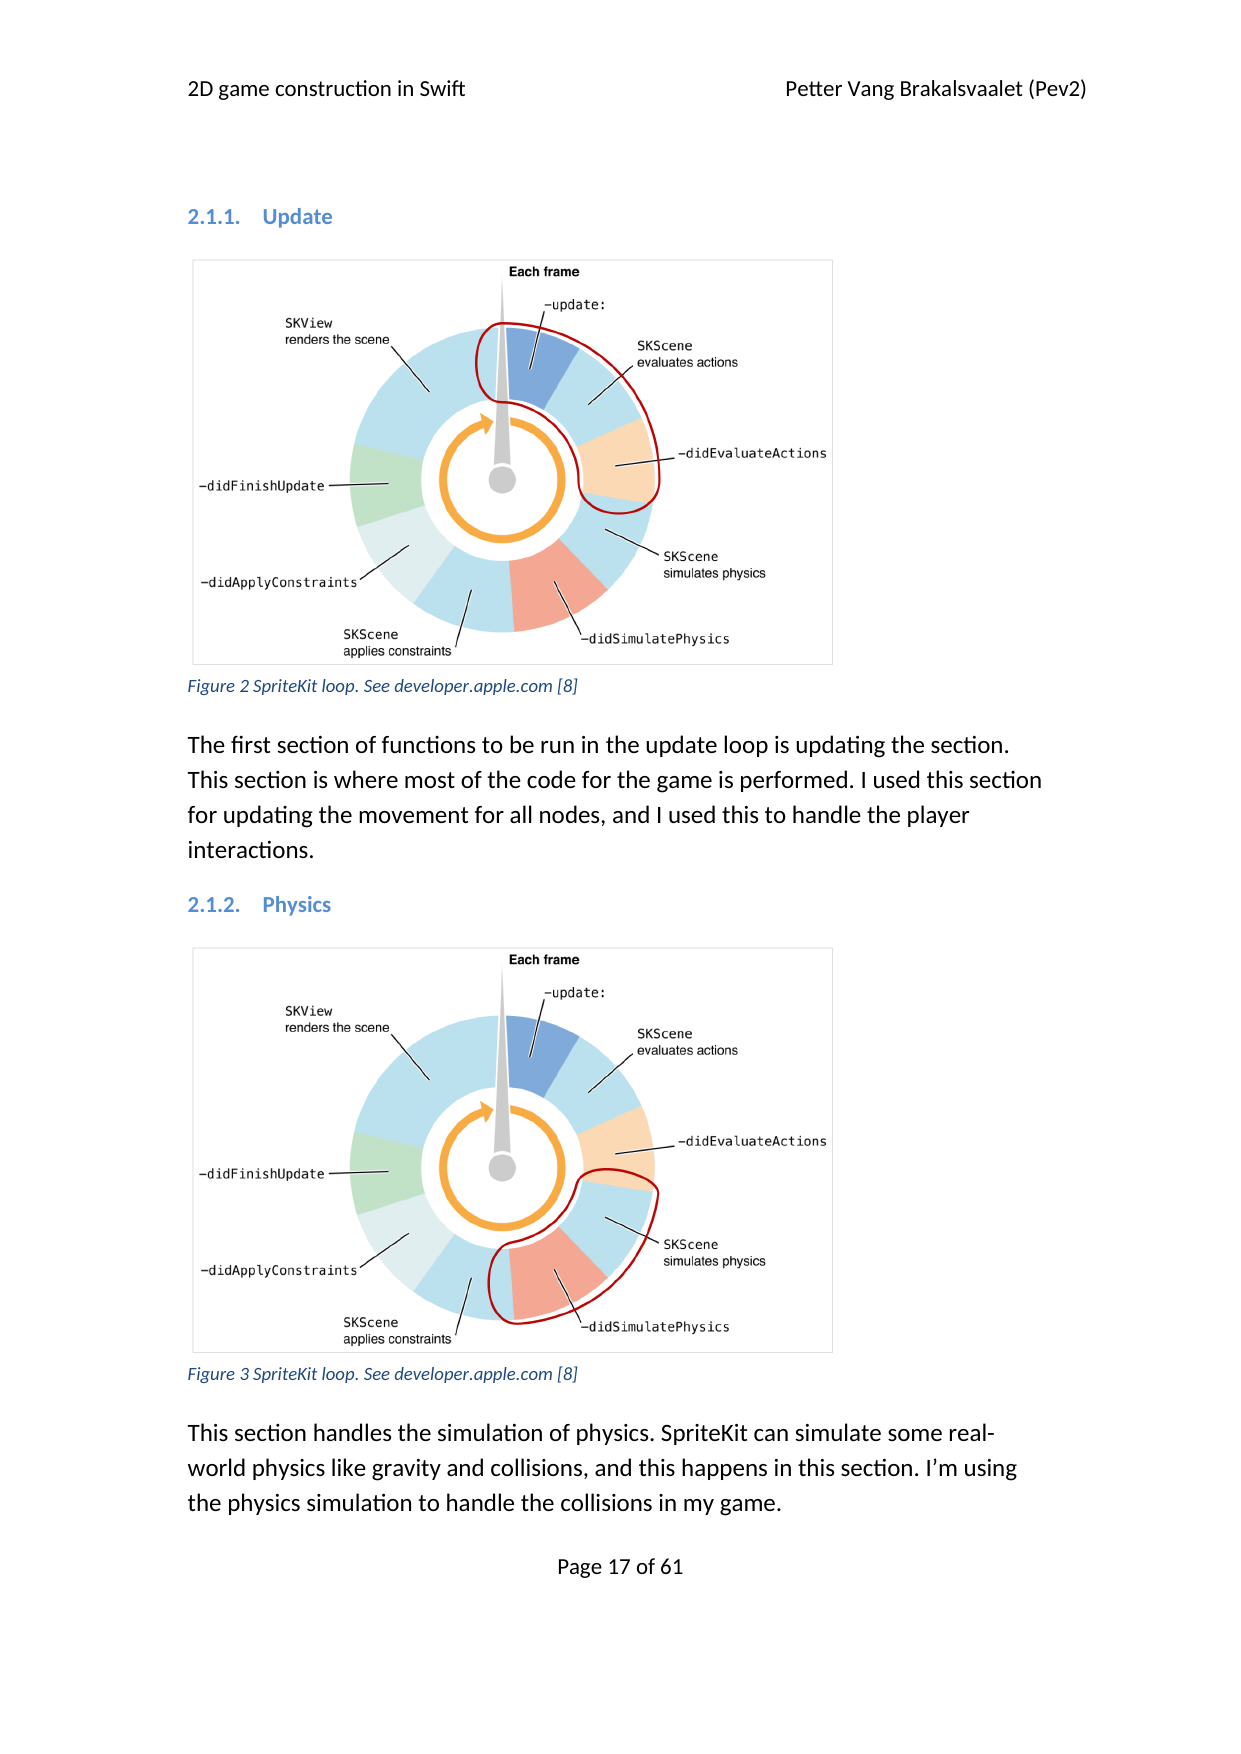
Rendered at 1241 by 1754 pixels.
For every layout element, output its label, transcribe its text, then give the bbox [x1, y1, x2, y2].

picture [187, 942, 838, 1358]
text Figure 2 SpriteKit loop. See developer.apple.com [8] [187, 674, 1053, 697]
picture [187, 255, 838, 670]
text The first section of functions to be run in the update loop is updating the section. This section is where most of the code for the game is performed. I used this section for updating the movement for all nodes, and I used this to handle the player interactions. [187, 729, 1053, 864]
text This section handles the simulation of physics. SpriteKit can simulate some real-world physics like gravity and collisions, and this happens in this section. I’m using the physics simulation to handle the collisions in my game. [187, 1417, 1053, 1517]
text Figure 3 SpriteKit loop. See developer.apple.com [8] [187, 1362, 1053, 1385]
subtitle Physics [187, 890, 1053, 918]
subtitle Update [187, 202, 1053, 230]
